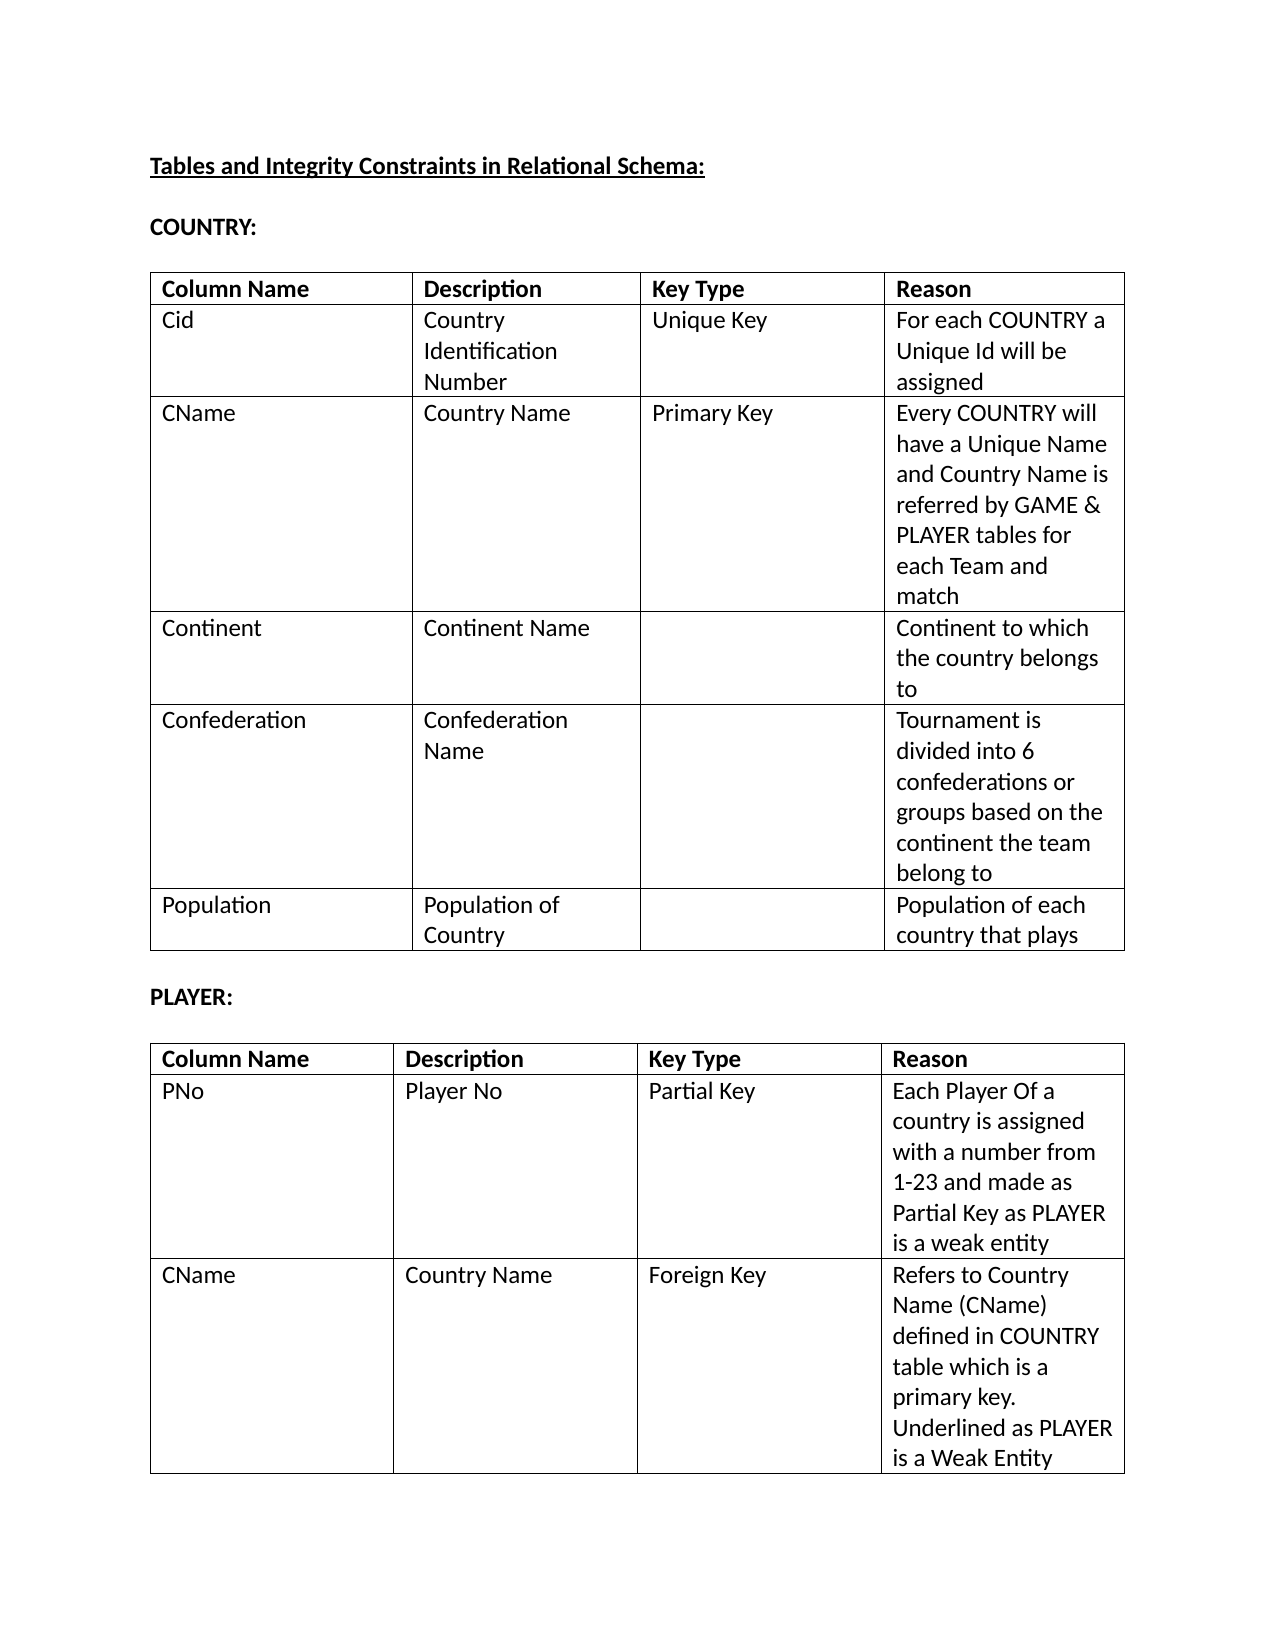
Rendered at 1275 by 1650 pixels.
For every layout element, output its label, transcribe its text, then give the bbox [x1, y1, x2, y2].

table_cell CName [151, 397, 412, 611]
table_cell Every COUNTRY will have a Unique Name and Country Name is referred by GAME & PLAYER tables for each Team and match [885, 397, 1124, 611]
table_cell Continent to which the country belongs to [885, 612, 1124, 703]
table_cell Partial Key [638, 1075, 881, 1258]
table_cell PNo [151, 1075, 393, 1258]
table_cell Population of Country [413, 889, 640, 950]
table_cell Population [151, 889, 412, 950]
table_cell Confederation Name [413, 705, 640, 888]
table_cell Cid [151, 305, 412, 396]
table_cell Population of each country that plays [885, 889, 1124, 950]
table_cell Unique Key [641, 305, 884, 396]
table_cell [641, 612, 884, 703]
table_cell Refers to Country Name (CName) defined in COUNTRY table which is a primary key. Underlined as PLAYER is a Weak Entity [882, 1259, 1124, 1473]
table_cell Country Name [394, 1259, 637, 1473]
table_cell Confederation [151, 705, 412, 888]
table_header Description [394, 1044, 637, 1074]
table_cell Continent [151, 612, 412, 703]
table_header Reason [885, 273, 1124, 304]
table_cell Player No [394, 1075, 637, 1258]
text PLAYER: [150, 981, 1125, 1012]
table_cell Primary Key [641, 397, 884, 611]
table_cell Country Name [413, 397, 640, 611]
table_header Column Name [151, 1044, 393, 1074]
table_cell Foreign Key [638, 1259, 881, 1473]
table_cell Each Player Of a country is assigned with a number from 1-23 and made as Partial Key as PLAYER is a weak entity [882, 1075, 1124, 1258]
table_cell For each COUNTRY a Unique Id will be assigned [885, 305, 1124, 396]
table_header Key Type [638, 1044, 881, 1074]
table_cell Tournament is divided into 6 confederations or groups based on the continent the team belong to [885, 705, 1124, 888]
text Tables and Integrity Constraints in Relational Schema: [150, 150, 1125, 181]
table_cell Country Identification Number [413, 305, 640, 396]
table_header Column Name [151, 273, 412, 304]
table_header Description [413, 273, 640, 304]
table_cell [641, 889, 884, 950]
table_cell Continent Name [413, 612, 640, 703]
table_header Key Type [641, 273, 884, 304]
table_cell [641, 705, 884, 888]
text COUNTRY: [150, 211, 1125, 242]
table_header Reason [882, 1044, 1124, 1074]
table_cell CName [151, 1259, 393, 1473]
